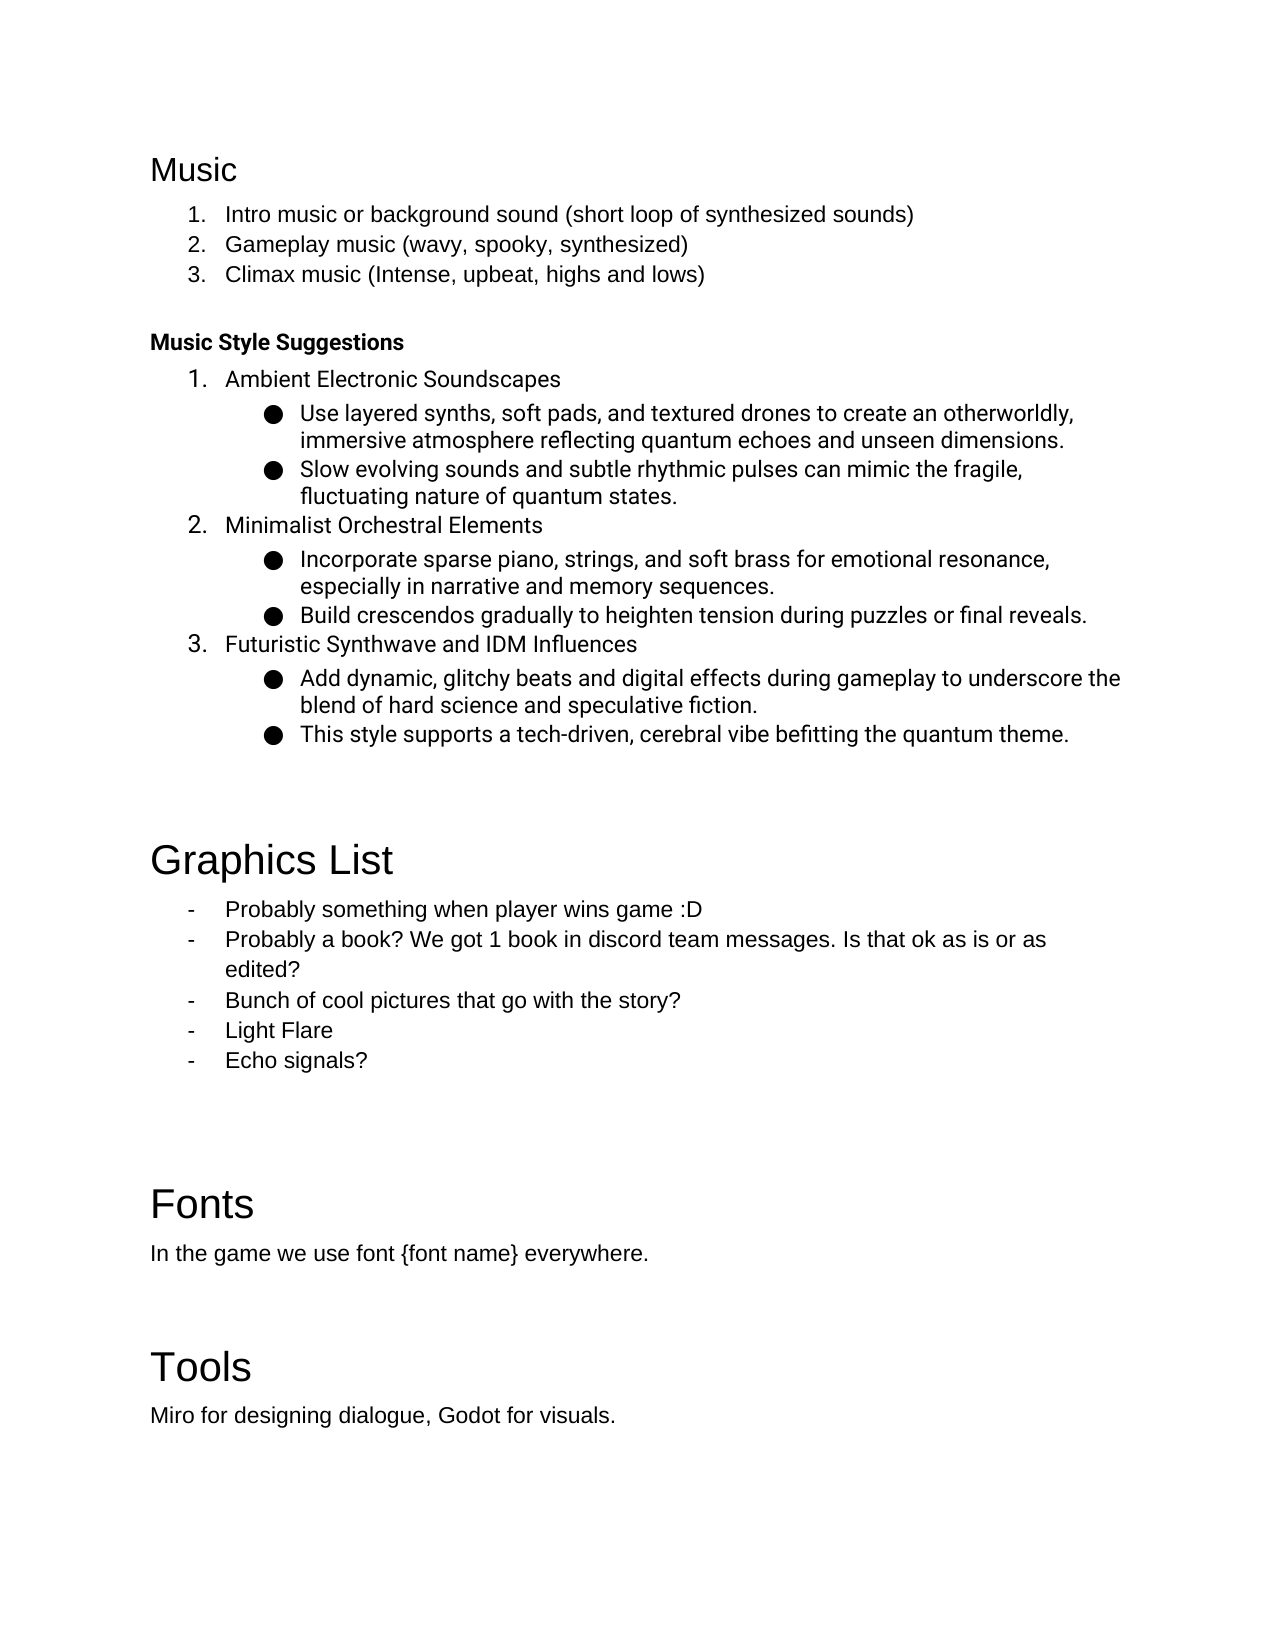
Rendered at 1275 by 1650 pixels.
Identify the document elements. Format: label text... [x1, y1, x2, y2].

list Probably something when player wins game :D [187, 896, 1125, 922]
subtitle Music Style Suggestions [150, 329, 1125, 356]
subtitle Fonts [150, 1179, 1125, 1227]
list Ambient Electronic Soundscapes [187, 364, 1125, 393]
subtitle Music [150, 150, 1125, 188]
list Slow evolving sounds and subtle rhythmic pulses can mimic the fragile, fluctuating nature of quantum states. [262, 454, 1125, 510]
list Climax music (Intense, upbeat, highs and lows) [187, 261, 1125, 288]
list Bunch of cool pictures that go with the story? [187, 987, 1125, 1013]
list Echo signals? [187, 1047, 1125, 1073]
list Gameplay music (wavy, spooky, synthesized) [187, 231, 1125, 257]
list Incorporate sparse piano, strings, and soft brass for emotional resonance, especially in narrative and memory sequences. [262, 544, 1125, 600]
subtitle Tools [150, 1342, 1125, 1390]
list Intro music or background sound (short loop of synthesized sounds) [187, 201, 1125, 227]
list Build crescendos gradually to heighten tension during puzzles or final reveals. [262, 600, 1125, 629]
text In the game we use font {font name} everywhere. [150, 1240, 1125, 1266]
list Minimalist Orchestral Elements [187, 510, 1125, 539]
text Miro for designing dialogue, Godot for visuals. [150, 1402, 1125, 1429]
list This style supports a tech-driven, cerebral vibe befitting the quantum theme. [262, 719, 1125, 748]
list Probably a book? We got 1 book in discord team messages. Is that ok as is or as edited? [187, 926, 1125, 983]
list Light Flare [187, 1017, 1125, 1043]
subtitle Graphics List [150, 836, 1125, 883]
list Futuristic Synthwave and IDM Influences [187, 629, 1125, 658]
list Use layered synths, soft pads, and textured drones to create an otherworldly, immersive atmosphere reflecting quantum echoes and unseen dimensions. [262, 398, 1125, 454]
list Add dynamic, glitchy beats and digital effects during gameplay to underscore the blend of hard science and speculative fiction. [262, 663, 1125, 719]
